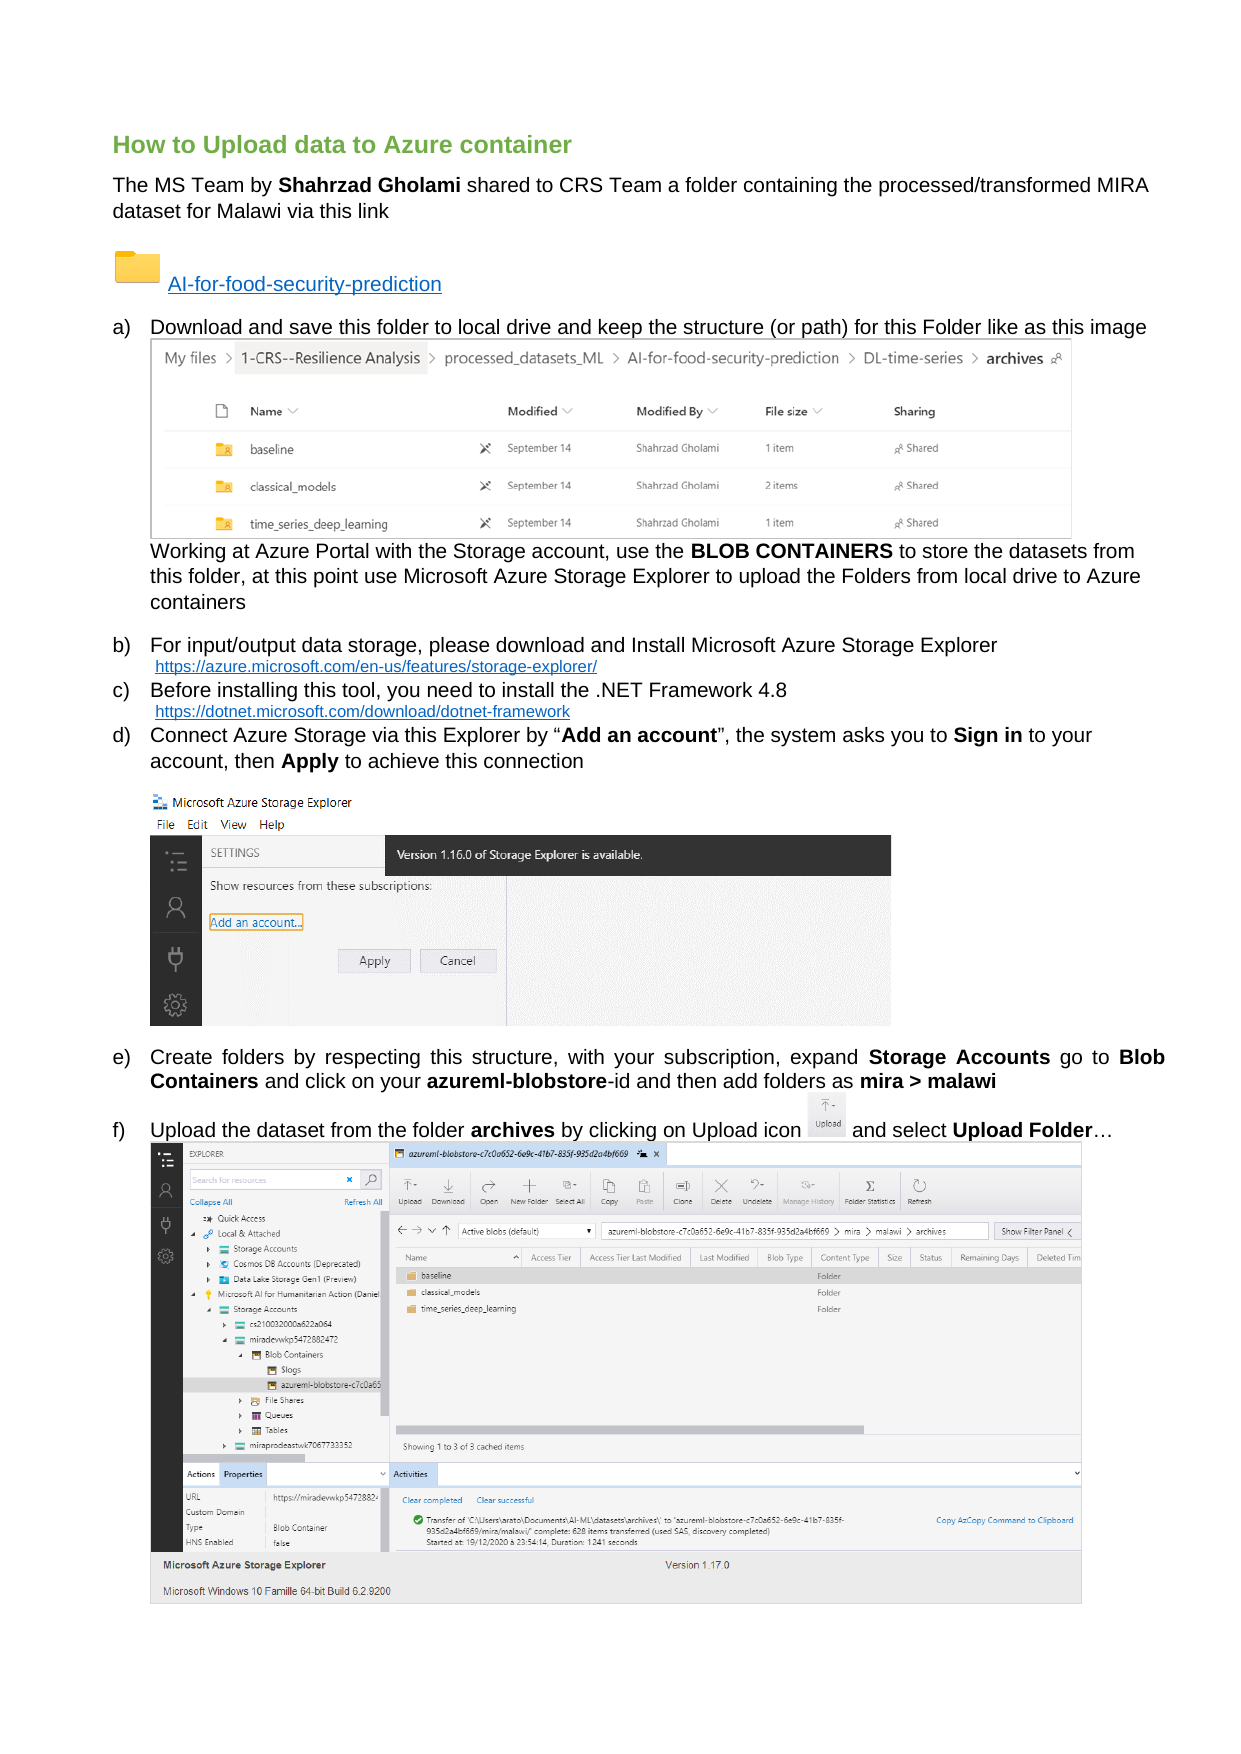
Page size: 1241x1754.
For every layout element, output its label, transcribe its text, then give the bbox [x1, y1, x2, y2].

list Create folders by respecting this structure, with your subscription, expand Storage Accounts go to Blob Containers and click on your azureml-blobstore-id and then add folders as mira > malawi [112, 1045, 1165, 1093]
list Before installing this tool, you need to install the .NET Framework 4.8 [112, 678, 1165, 702]
picture [150, 338, 1072, 539]
list For input/output data storage, please download and Install Microsoft Azure Storage Explorer [112, 633, 1165, 657]
list Download and save this folder to local drive and keep the structure (or path) for this Folder like as this image [112, 315, 1165, 339]
picture [807, 1092, 846, 1137]
picture [150, 791, 892, 1026]
list Connect Azure Storage via this Explorer by “Add an account”, the system asks you to Sign in to your account, then Apply to achieve this connection [112, 723, 1165, 773]
text The MS Team by Shahrzad Gholami shared to CRS Team a folder containing the processed/transformed MIRA dataset for Malawi via this link [112, 173, 1165, 223]
list https://dotnet.microsoft.com/download/dotnet-framework [150, 702, 1165, 721]
subtitle How to Upload data to Azure container [75, 130, 1165, 158]
text Working at Azure Portal with the Storage account, use the BLOB CONTAINERS to store the datasets from this folder, at this point use Microsoft Azure Storage Explorer to upload the Folders from local drive to Azure containers [150, 538, 1165, 614]
list Upload the dataset from the folder archives by clicking on Upload icon and select Upload Folder… [112, 1093, 1165, 1141]
picture [151, 1143, 1081, 1603]
text AI-for-food-security-prediction [112, 242, 1165, 296]
picture [112, 241, 163, 292]
list https://azure.microsoft.com/en-us/features/storage-explorer/ [150, 657, 1165, 676]
